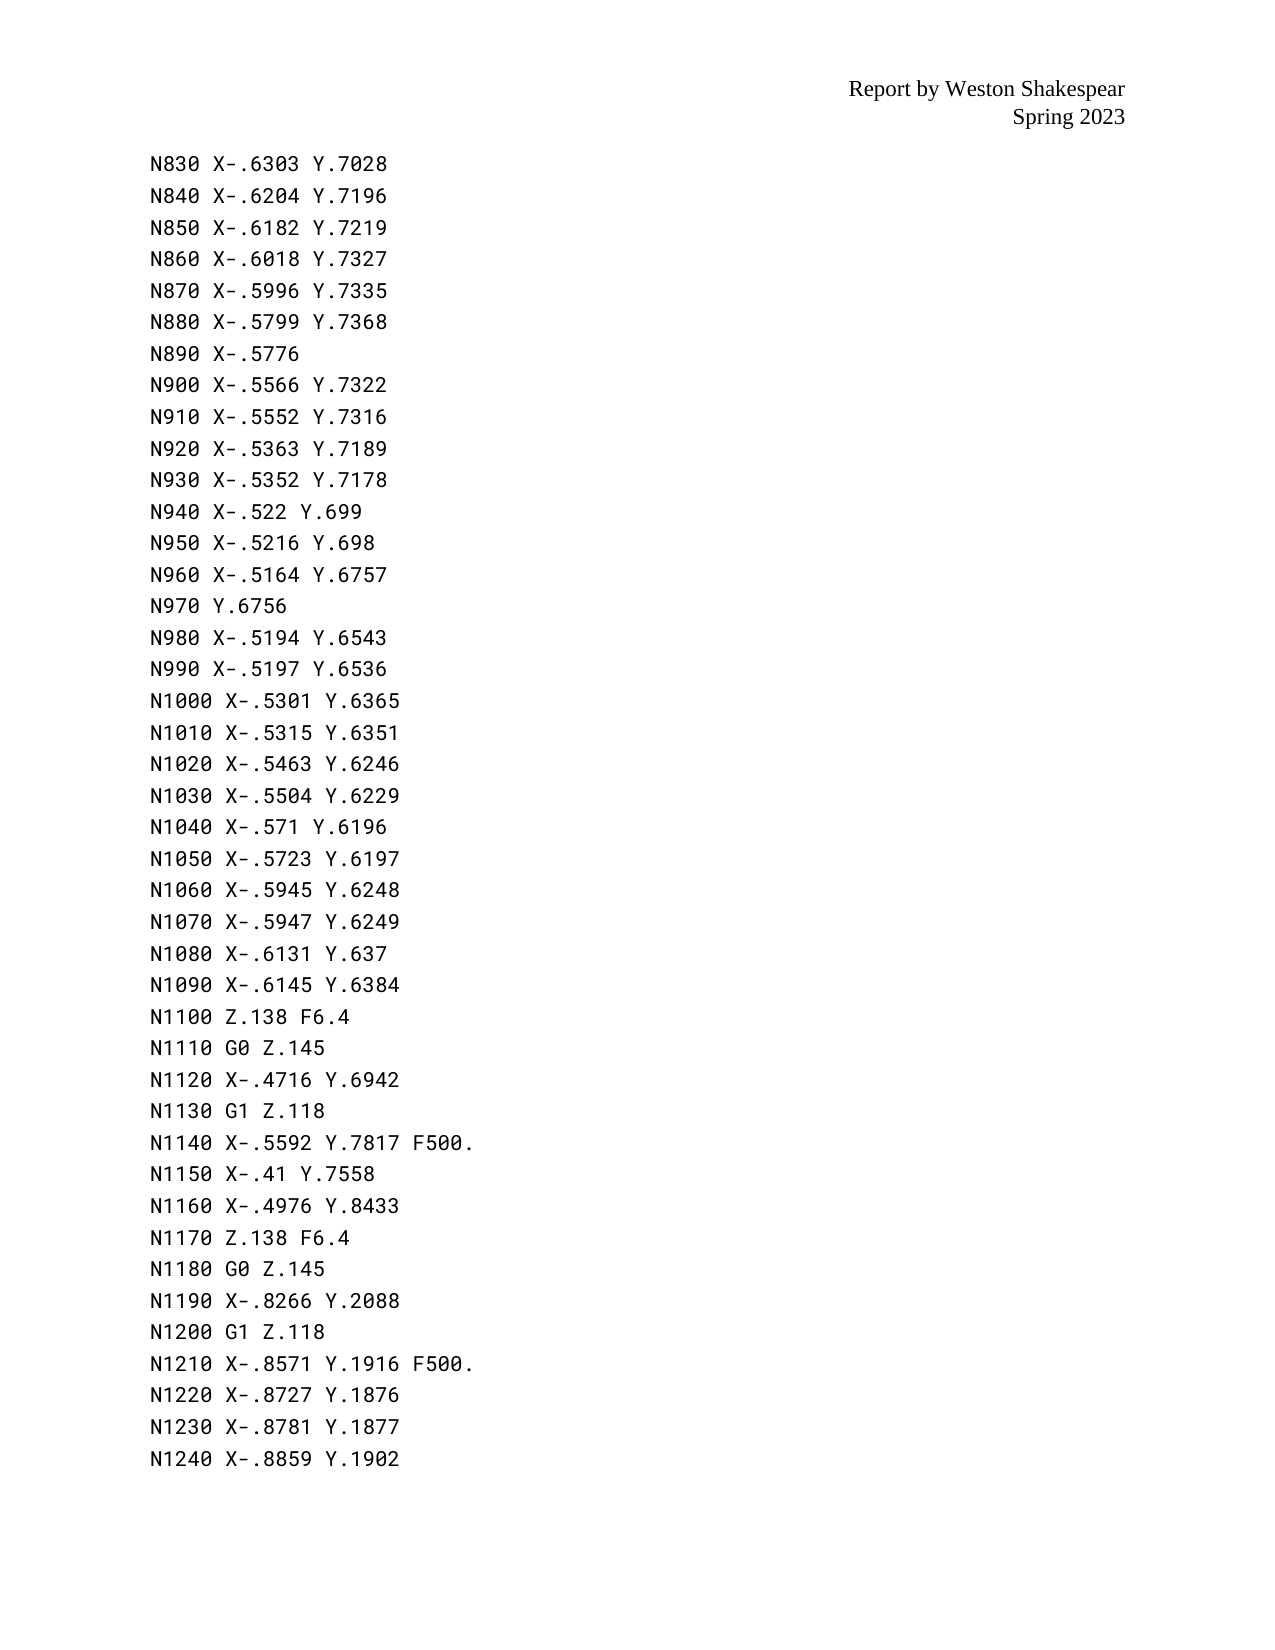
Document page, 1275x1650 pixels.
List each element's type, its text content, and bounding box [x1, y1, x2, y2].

text N1130 G1 Z.118 [150, 1097, 1125, 1124]
text N1050 X-.5723 Y.6197 [150, 844, 1125, 872]
text N1160 X-.4976 Y.8433 [150, 1192, 1125, 1219]
text N930 X-.5352 Y.7178 [150, 466, 1125, 493]
text N920 X-.5363 Y.7189 [150, 434, 1125, 462]
text N1180 G0 Z.145 [150, 1255, 1125, 1282]
text N1140 X-.5592 Y.7817 F500. [150, 1128, 1125, 1156]
text N1080 X-.6131 Y.637 [150, 939, 1125, 967]
text N890 X-.5776 [150, 339, 1125, 367]
text N1010 X-.5315 Y.6351 [150, 718, 1125, 746]
text N1110 G0 Z.145 [150, 1034, 1125, 1061]
text N850 X-.6182 Y.7219 [150, 213, 1125, 241]
text N940 X-.522 Y.699 [150, 497, 1125, 525]
text N1040 X-.571 Y.6196 [150, 813, 1125, 840]
text N1090 X-.6145 Y.6384 [150, 971, 1125, 998]
text N1030 X-.5504 Y.6229 [150, 781, 1125, 809]
text N1070 X-.5947 Y.6249 [150, 907, 1125, 935]
text N1220 X-.8727 Y.1876 [150, 1381, 1125, 1408]
text N1100 Z.138 F6.4 [150, 1002, 1125, 1030]
text N830 X-.6303 Y.7028 [150, 150, 1125, 177]
text N1020 X-.5463 Y.6246 [150, 750, 1125, 777]
text N870 X-.5996 Y.7335 [150, 276, 1125, 304]
text N1000 X-.5301 Y.6365 [150, 687, 1125, 714]
text N970 Y.6756 [150, 592, 1125, 619]
text N990 X-.5197 Y.6536 [150, 655, 1125, 682]
text N1150 X-.41 Y.7558 [150, 1160, 1125, 1187]
text N960 X-.5164 Y.6757 [150, 560, 1125, 588]
text N860 X-.6018 Y.7327 [150, 245, 1125, 272]
text N880 X-.5799 Y.7368 [150, 308, 1125, 335]
text N1230 X-.8781 Y.1877 [150, 1412, 1125, 1440]
text N910 X-.5552 Y.7316 [150, 402, 1125, 430]
text N950 X-.5216 Y.698 [150, 529, 1125, 556]
text N1200 G1 Z.118 [150, 1318, 1125, 1345]
text N1240 X-.8859 Y.1902 [150, 1444, 1125, 1472]
text N840 X-.6204 Y.7196 [150, 182, 1125, 209]
text N1060 X-.5945 Y.6248 [150, 876, 1125, 903]
text N1170 Z.138 F6.4 [150, 1223, 1125, 1251]
text N1210 X-.8571 Y.1916 F500. [150, 1349, 1125, 1377]
text N900 X-.5566 Y.7322 [150, 371, 1125, 398]
text N980 X-.5194 Y.6543 [150, 623, 1125, 651]
text N1190 X-.8266 Y.2088 [150, 1286, 1125, 1314]
text N1120 X-.4716 Y.6942 [150, 1065, 1125, 1093]
